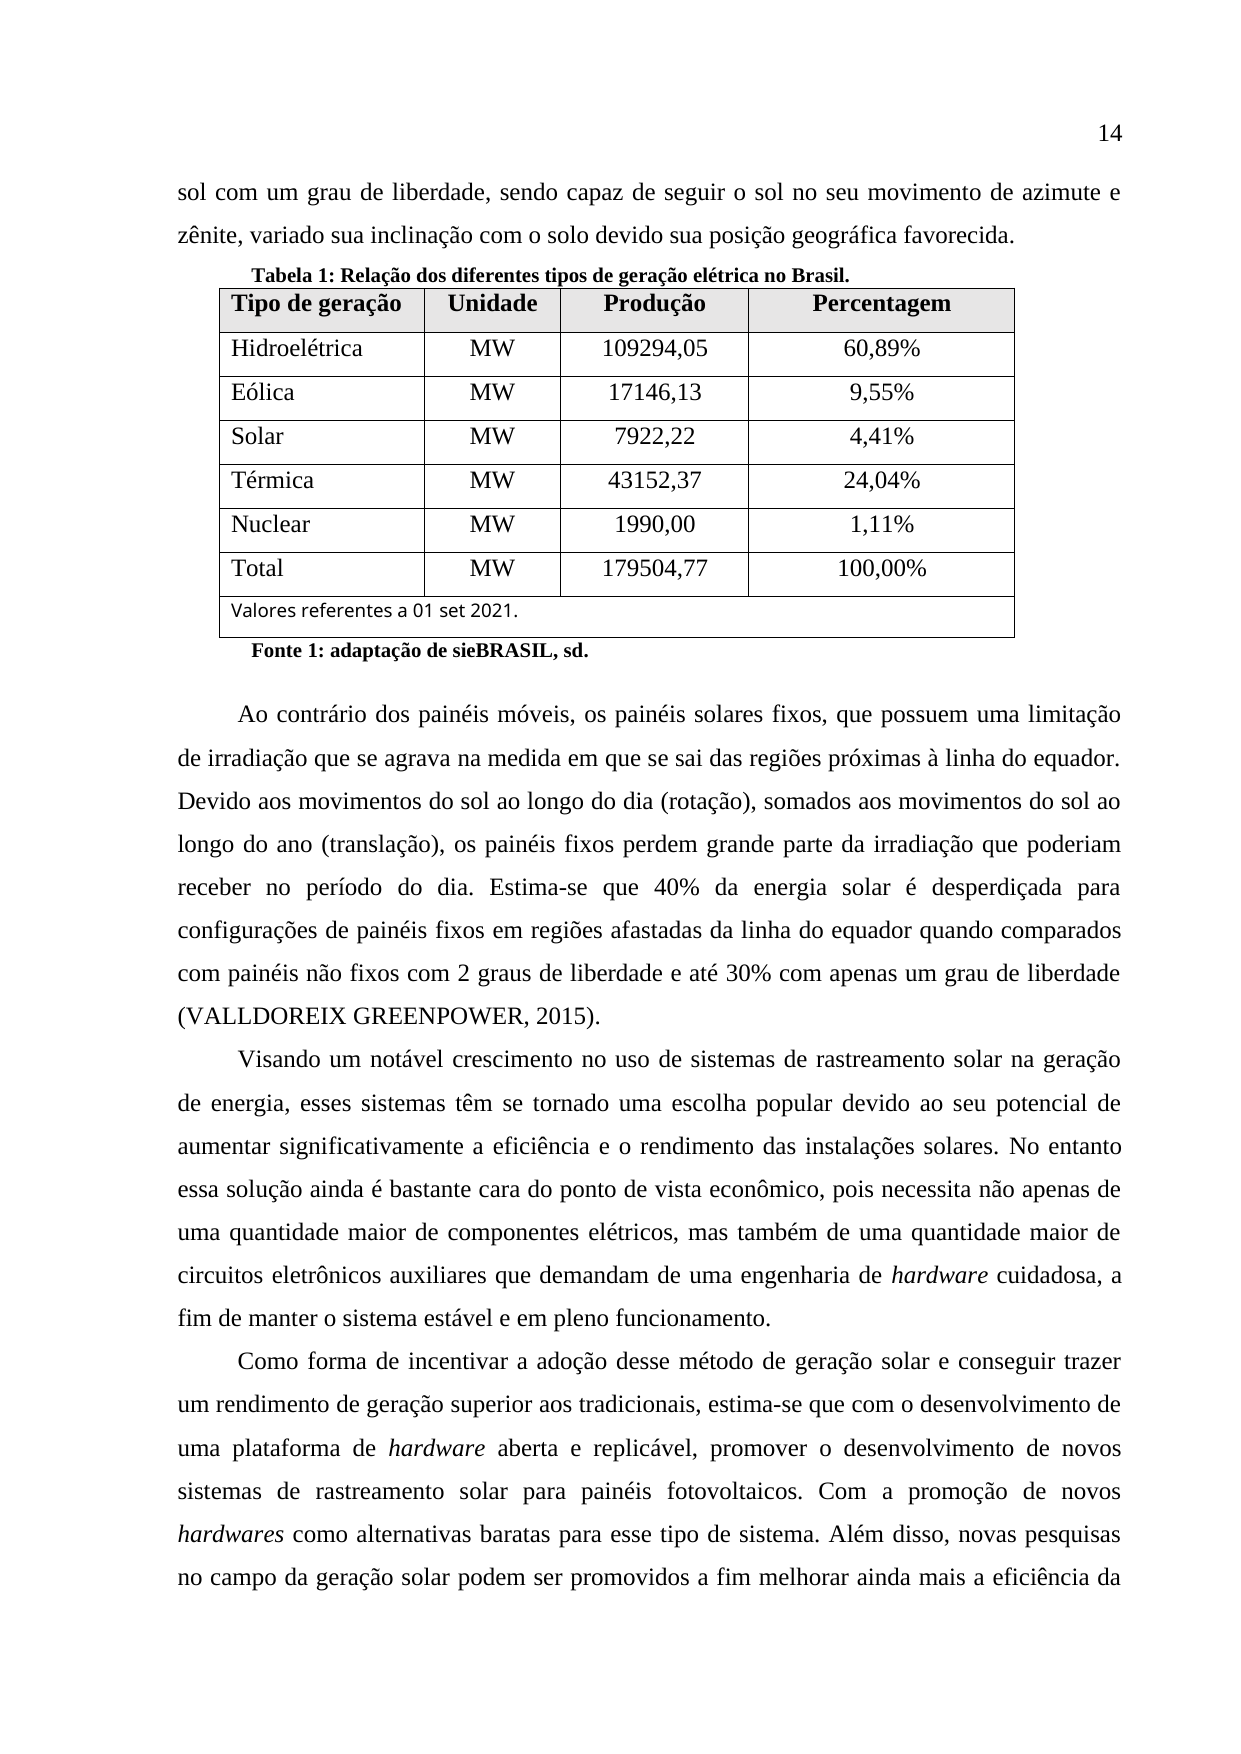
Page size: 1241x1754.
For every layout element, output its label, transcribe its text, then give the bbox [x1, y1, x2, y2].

table_cell 109294,05 [561, 333, 748, 376]
table_header Percentagem [749, 289, 1014, 332]
text Ao contrário dos painéis móveis, os painéis solares fixos, que possuem uma limitação de irradiação que se agrava na medida em que se sai das regiões próximas à linha do equador. Devido aos movimentos do sol ao longo do dia (rotação), somados aos movimentos do sol ao longo do ano (translação), os painéis fixos perdem grande parte da irradiação que poderiam receber no período do dia. Estima-se que 40% da energia solar é desperdiçada para configurações de painéis fixos em regiões afastadas da linha do equador quando comparados com painéis não fixos com 2 graus de liberdade e até 30% com apenas um grau de liberdade (VALLDOREIX GREENPOWER, 2015). [177, 699, 1122, 1030]
table_cell Nuclear [220, 509, 424, 552]
table_cell Total [220, 553, 424, 596]
text Visando um notável crescimento no uso de sistemas de rastreamento solar na geração de energia, esses sistemas têm se tornado uma escolha popular devido ao seu potencial de aumentar significativamente a eficiência e o rendimento das instalações solares. No entanto essa solução ainda é bastante cara do ponto de vista econômico, pois necessita não apenas de uma quantidade maior de componentes elétricos, mas também de uma quantidade maior de circuitos eletrônicos auxiliares que demandam de uma engenharia de hardware cuidadosa, a fim de manter o sistema estável e em pleno funcionamento. [177, 1044, 1122, 1332]
table_cell Hidroelétrica [220, 333, 424, 376]
table_cell Térmica [220, 465, 424, 508]
table_cell Valores referentes a 01 set 2021. [220, 597, 1014, 637]
table_header Unidade [425, 289, 560, 332]
table_header Produção [561, 289, 748, 332]
table_cell 7922,22 [561, 421, 748, 464]
table_cell 24,04% [749, 465, 1014, 508]
table_cell MW [425, 421, 560, 464]
table_cell Eólica [220, 377, 424, 420]
table_cell MW [425, 509, 560, 552]
table_cell 17146,13 [561, 377, 748, 420]
table_cell 60,89% [749, 333, 1014, 376]
table_cell 4,41% [749, 421, 1014, 464]
table_cell 100,00% [749, 553, 1014, 596]
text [177, 177, 1122, 249]
table_cell 1990,00 [561, 509, 748, 552]
table_cell MW [425, 333, 560, 376]
table_cell 43152,37 [561, 465, 748, 508]
table_cell 9,55% [749, 377, 1014, 420]
table_cell Solar [220, 421, 424, 464]
table_cell MW [425, 377, 560, 420]
table_cell 179504,77 [561, 553, 748, 596]
table_cell 1,11% [749, 509, 1014, 552]
table_header Tipo de geração [220, 289, 424, 332]
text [177, 1346, 1122, 1591]
text Tabela 1: Relação dos diferentes tipos de geração elétrica no Brasil. [177, 263, 1122, 287]
table_cell MW [425, 553, 560, 596]
text Fonte 1: adaptação de sieBRASIL, sd. [177, 638, 1122, 662]
table_cell MW [425, 465, 560, 508]
